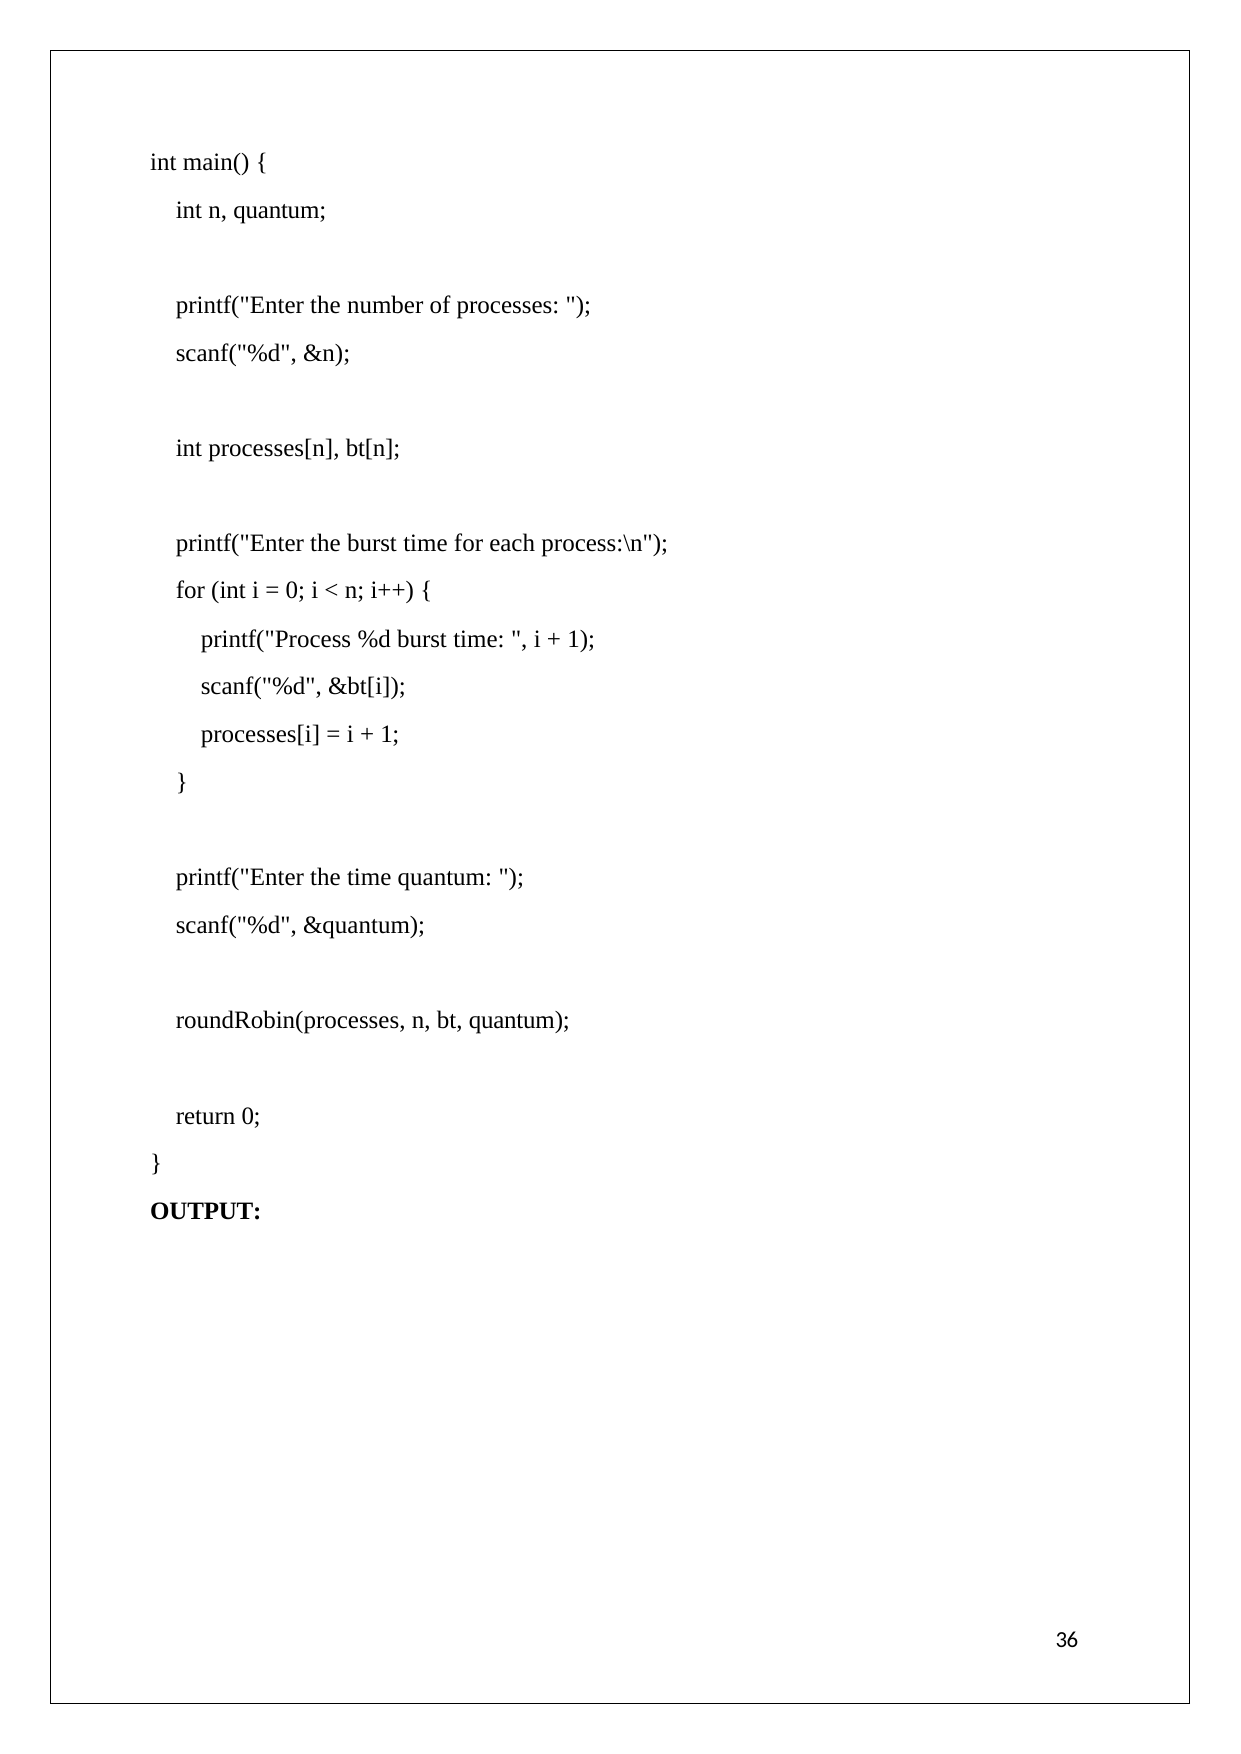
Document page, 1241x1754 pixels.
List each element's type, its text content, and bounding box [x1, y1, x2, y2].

text } [176, 767, 1128, 796]
text } [150, 1148, 1128, 1177]
text return 0; [176, 1101, 1128, 1129]
text int processes[n], bt[n]; [176, 433, 1128, 462]
text printf("Enter the burst time for each process:\n"); for (int i = 0; i < n; i++) { [176, 528, 687, 604]
text printf("Enter the number of processes: "); scanf("%d", &n); [176, 290, 654, 367]
text roundRobin(processes, n, bt, quantum); [176, 1005, 1128, 1034]
text printf("Process %d burst time: ", i + 1); scanf("%d", &bt[i]); [201, 624, 654, 700]
text processes[i] = i + 1; [201, 719, 1128, 748]
text int n, quantum; [176, 195, 1128, 223]
subtitle OUTPUT: [150, 1196, 1128, 1225]
text int main() { [150, 147, 1128, 176]
text printf("Enter the time quantum: "); scanf("%d", &quantum); [176, 862, 554, 938]
